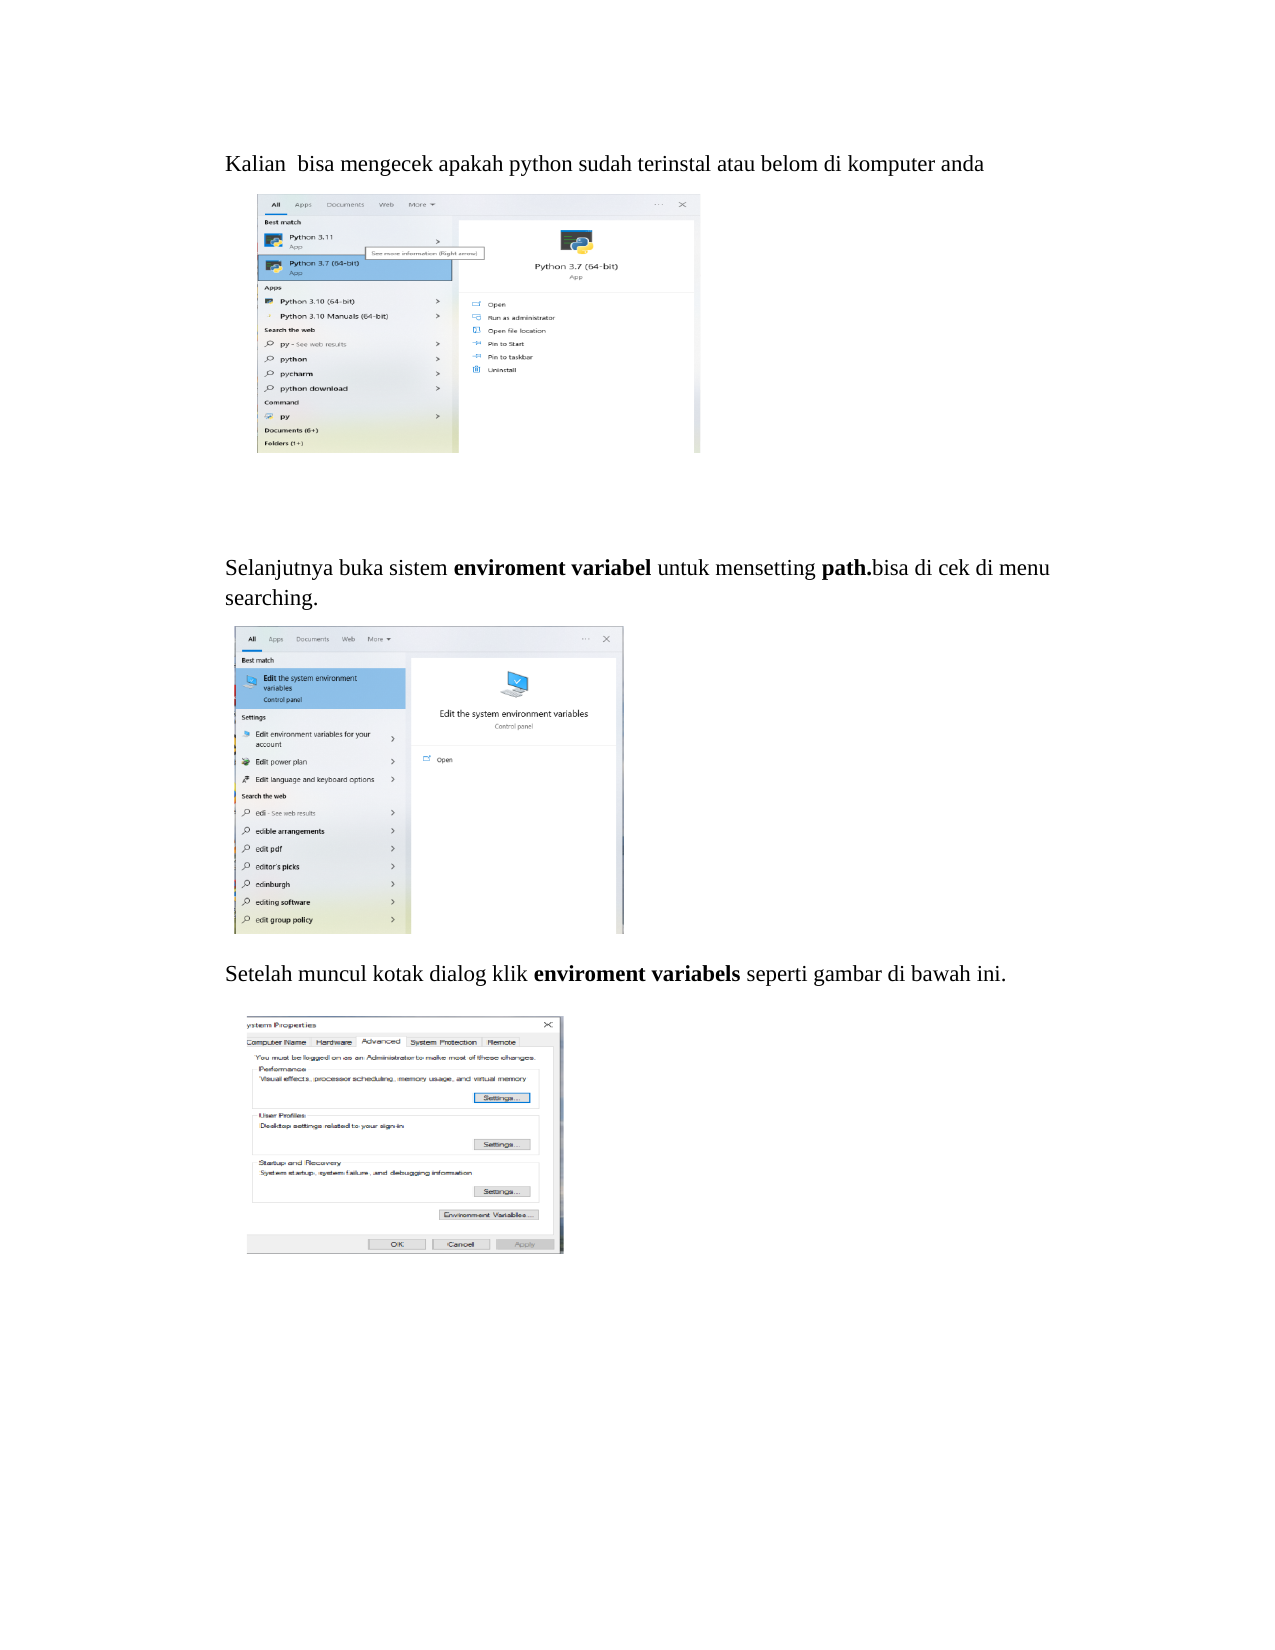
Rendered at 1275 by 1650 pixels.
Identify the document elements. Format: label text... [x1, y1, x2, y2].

list Kalian bisa mengecek apakah python sudah terinstal atau belom di komputer anda [225, 150, 1125, 176]
picture [234, 626, 624, 934]
list Selanjutnya buka sistem enviroment variabel untuk mensetting path.bisa di cek di menu searching. [225, 554, 1125, 611]
list Setelah muncul kotak dialog klik enviroment variabels seperti gambar di bawah ini. [225, 960, 1125, 987]
picture [246, 1016, 564, 1254]
picture [257, 194, 700, 453]
